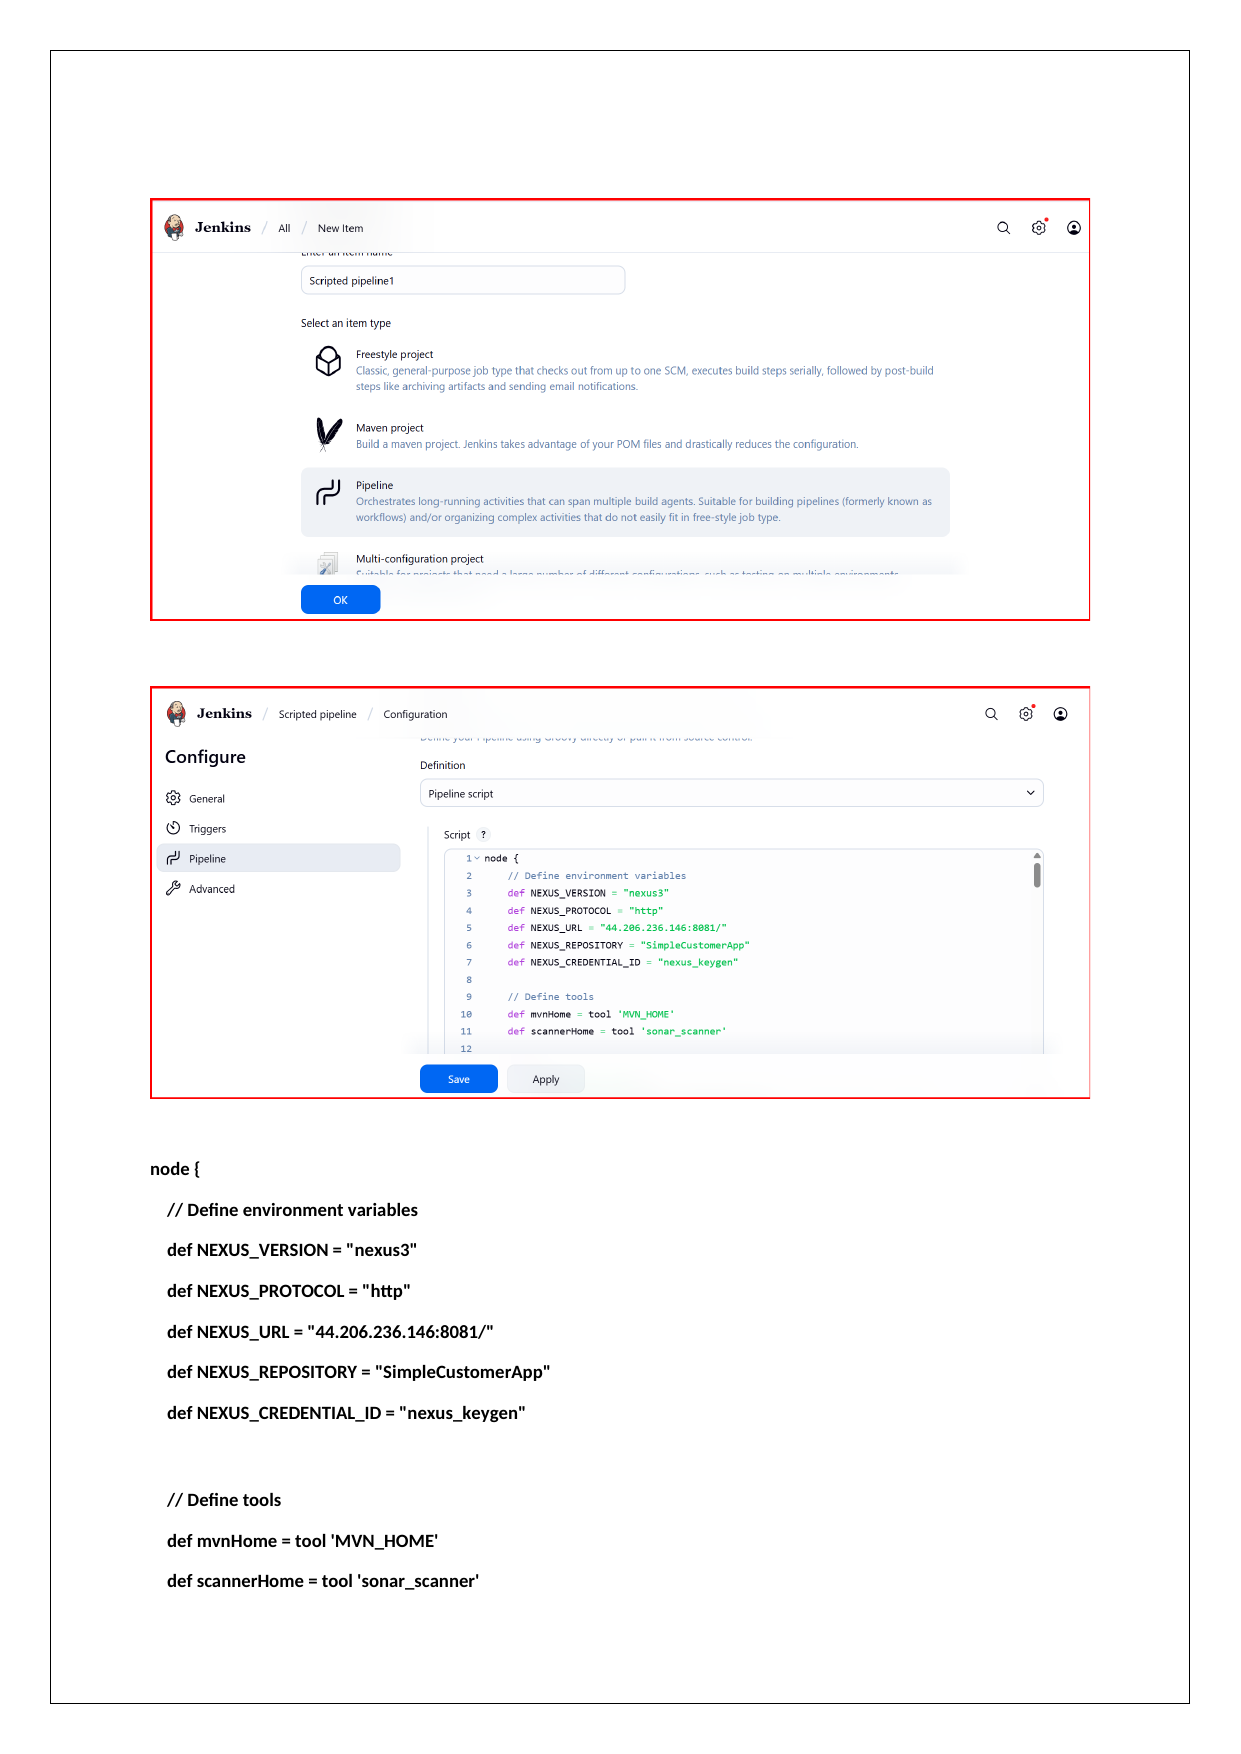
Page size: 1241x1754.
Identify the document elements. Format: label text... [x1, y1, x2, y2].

text def NEXUS_REPOSITORY = "SimpleCustomerApp" [150, 1361, 1090, 1384]
text def NEXUS_PROTOCOL = "http" [150, 1279, 1090, 1302]
text def NEXUS_VERSION = "nexus3" [150, 1238, 1090, 1261]
text node { [150, 1157, 1090, 1180]
text // Define tools [150, 1488, 1090, 1511]
text def NEXUS_URL = "44.206.236.146:8081/" [150, 1320, 1090, 1343]
text def scannerHome = tool 'sonar_scanner' [150, 1570, 1090, 1593]
picture [150, 198, 1091, 621]
text def mvnHome = tool 'MVN_HOME' [150, 1529, 1090, 1552]
text // Define environment variables [150, 1198, 1090, 1221]
text def NEXUS_CREDENTIAL_ID = "nexus_keygen" [150, 1401, 1090, 1424]
picture [150, 686, 1091, 1099]
